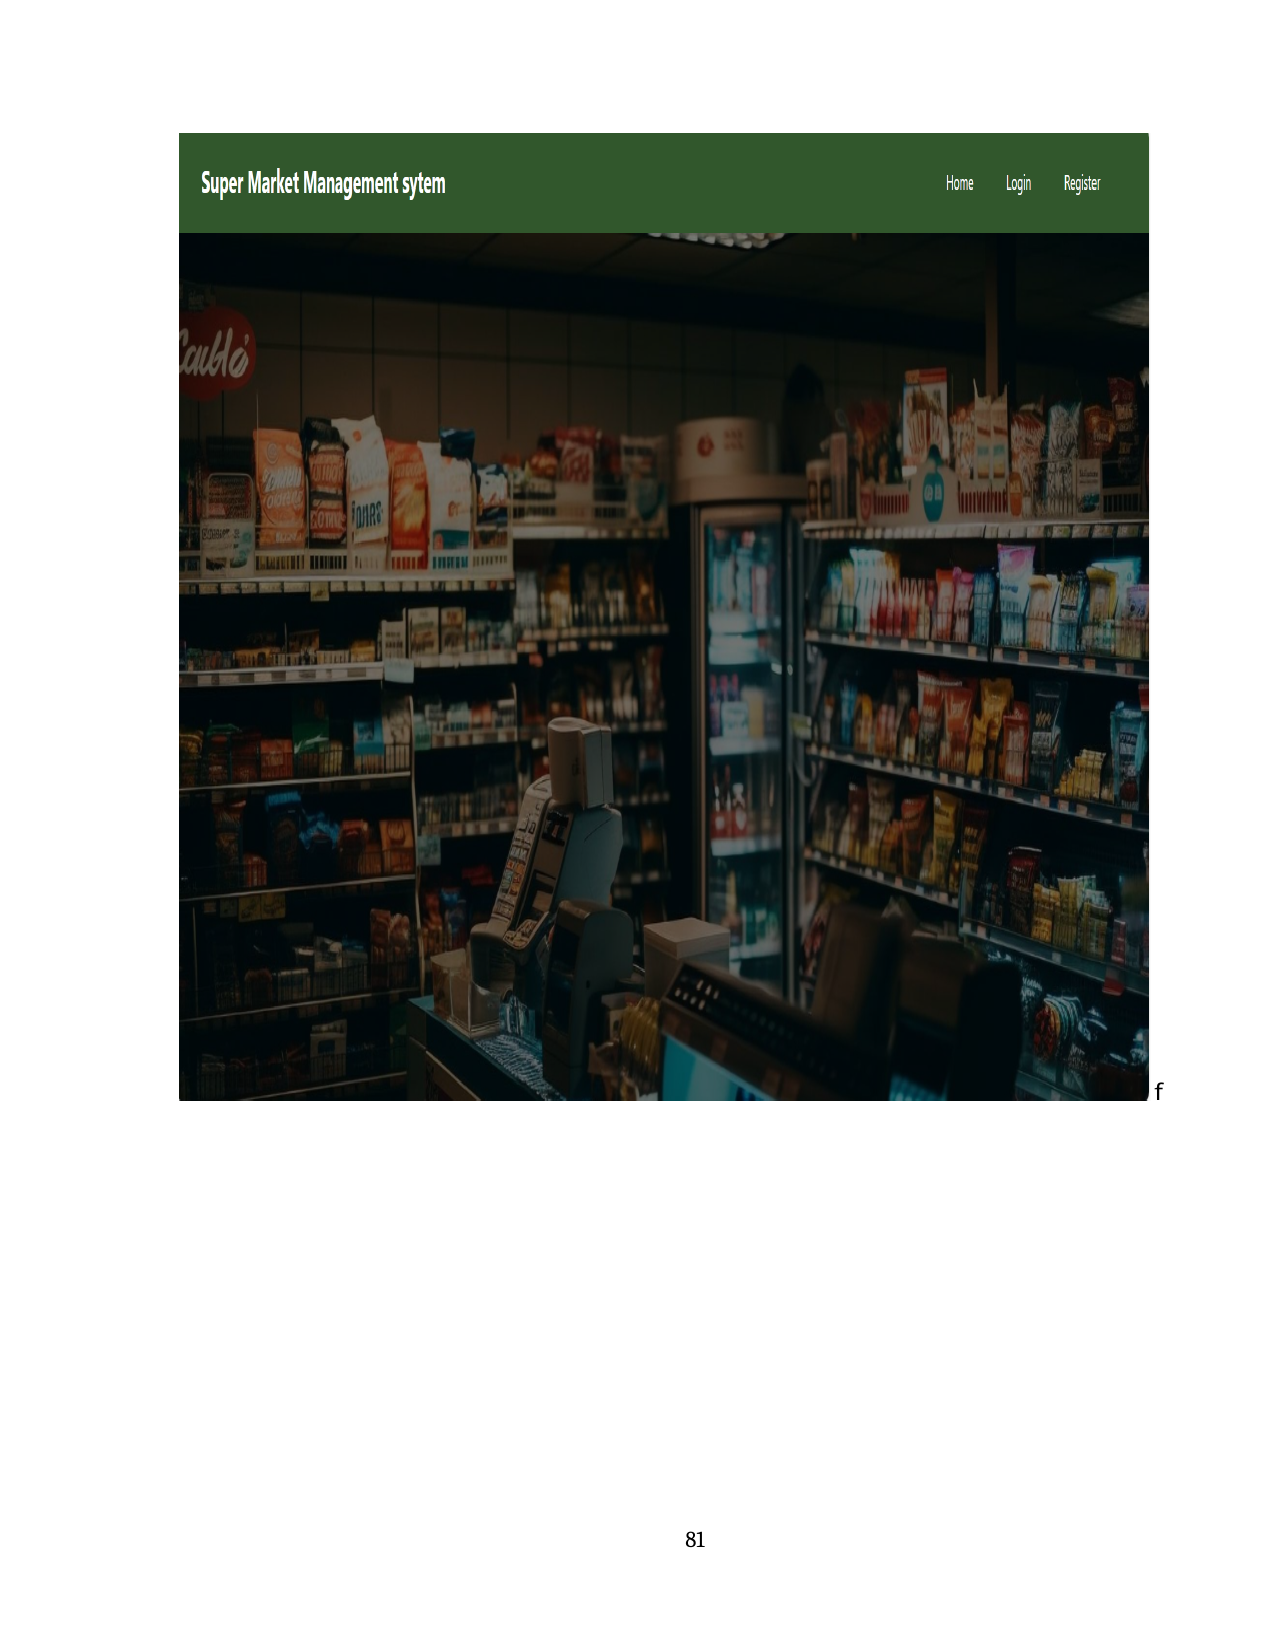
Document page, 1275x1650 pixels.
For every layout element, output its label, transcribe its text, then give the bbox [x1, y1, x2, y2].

picture [179, 133, 1151, 1101]
picture [748, 1097, 758, 1101]
